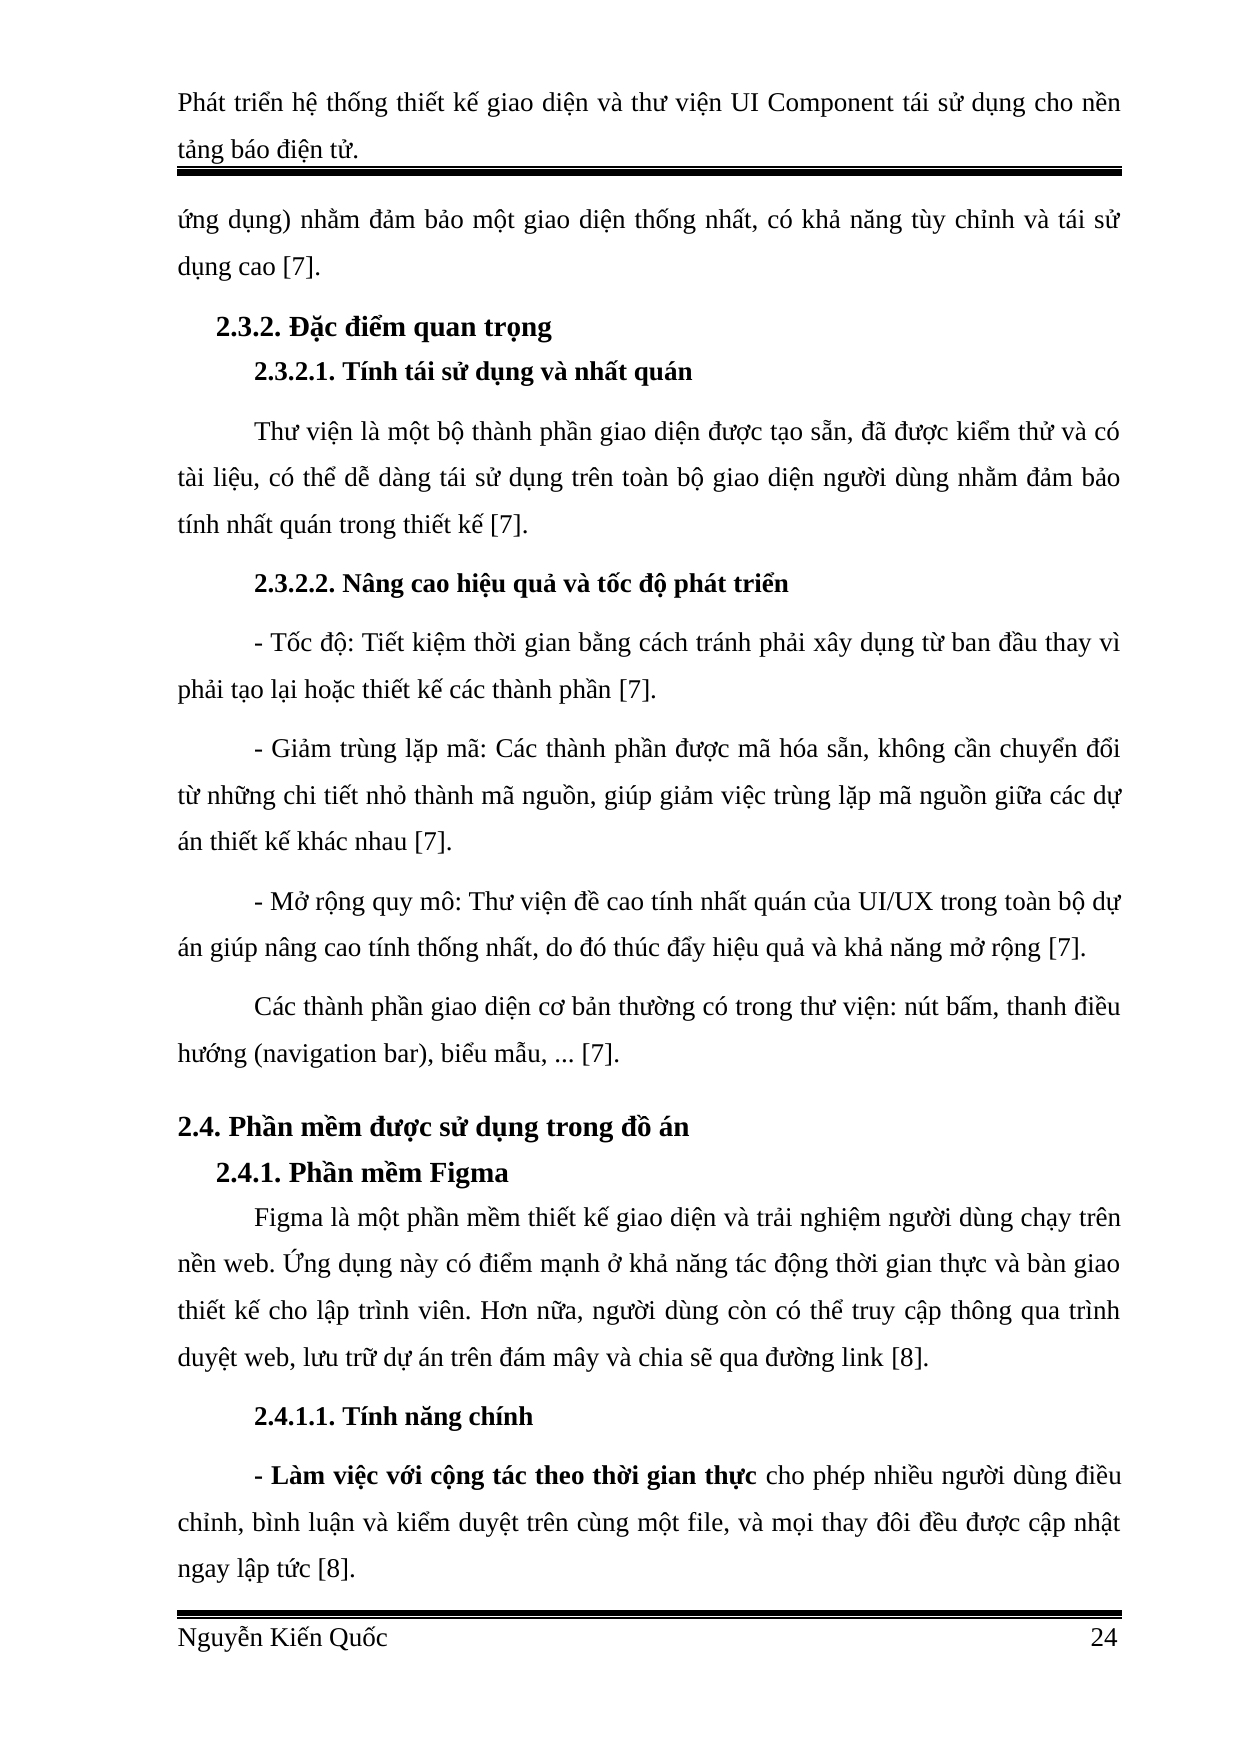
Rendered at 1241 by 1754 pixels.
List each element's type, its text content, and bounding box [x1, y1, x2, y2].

subtitle Tính tái sử dụng và nhất quán [177, 356, 1122, 387]
text Các thành phần giao diện cơ bản thường có trong thư viện: nút bấm, thanh điều hướng (navigation bar), biểu mẫu, ... [7]. [177, 991, 1122, 1068]
subtitle Nâng cao hiệu quả và tốc độ phát triển [177, 567, 1122, 598]
text - Mở rộng quy mô: Thư viện đề cao tính nhất quán của UI/UX trong toàn bộ dự án giúp nâng cao tính thống nhất, do đó thúc đẩy hiệu quả và khả năng mở rộng [7]. [177, 885, 1122, 962]
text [177, 204, 1122, 281]
subtitle Tính năng chính [177, 1400, 1122, 1431]
text Thư viện là một bộ thành phần giao diện được tạo sẵn, đã được kiểm thử và có tài liệu, có thể dễ dàng tái sử dụng trên toàn bộ giao diện người dùng nhằm đảm bảo tính nhất quán trong thiết kế [7]. [177, 415, 1122, 539]
subtitle Phần mềm Figma [177, 1155, 1122, 1188]
text Figma là một phần mềm thiết kế giao diện và trải nghiệm người dùng chạy trên nền web. Ứng dụng này có điểm mạnh ở khả năng tác động thời gian thực và bàn giao thiết kế cho lập trình viên. Hơn nữa, người dùng còn có thể truy cập thông qua trình duyệt web, lưu trữ dự án trên đám mây và chia sẽ qua đường link [8]. [177, 1201, 1122, 1372]
text - Tốc độ: Tiết kiệm thời gian bằng cách tránh phải xây dụng từ ban đầu thay vì phải tạo lại hoặc thiết kế các thành phần [7]. [177, 626, 1122, 704]
text - Làm việc với cộng tác theo thời gian thực cho phép nhiều người dùng điều chỉnh, bình luận và kiểm duyệt trên cùng một file, và mọi thay đôi đều được cập nhật ngay lập tức [8]. [177, 1459, 1122, 1584]
subtitle Đặc điểm quan trọng [177, 309, 1122, 343]
text - Giảm trùng lặp mã: Các thành phần được mã hóa sẵn, không cần chuyển đổi từ những chi tiết nhỏ thành mã nguồn, giúp giảm việc trùng lặp mã nguồn giữa các dự án thiết kế khác nhau [7]. [177, 732, 1122, 857]
subtitle Phần mềm được sử dụng trong đồ án [177, 1109, 1122, 1142]
